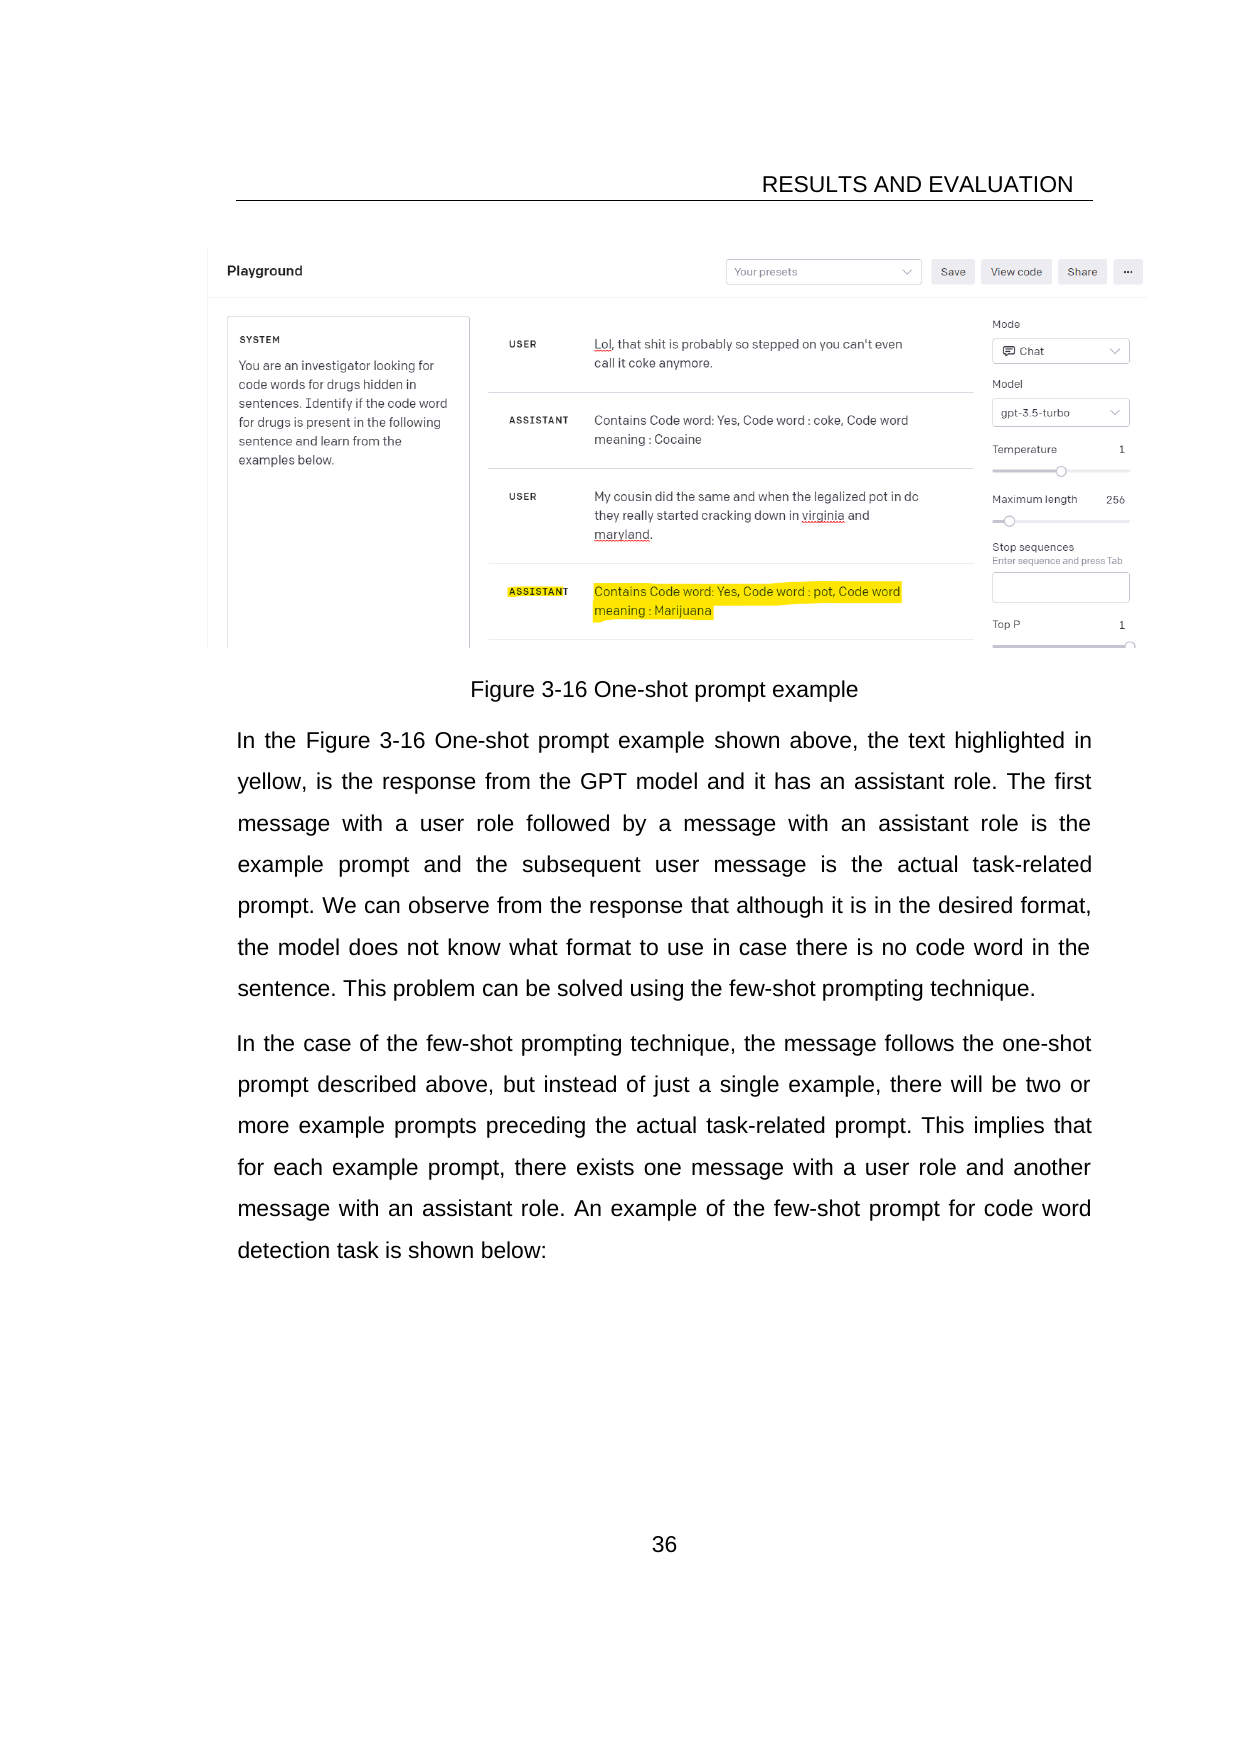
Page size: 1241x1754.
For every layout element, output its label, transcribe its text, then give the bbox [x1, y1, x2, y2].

text In the case of the few-shot prompting technique, the message follows the one-shot prompt described above, but instead of just a single example, there will be two or more example prompts preceding the actual task-related prompt. This implies that for each example prompt, there exists one message with a user role and another message with an assistant role. An example of the few-shot prompt for code word detection task is shown below: [236, 1030, 1092, 1263]
picture [206, 248, 1147, 648]
